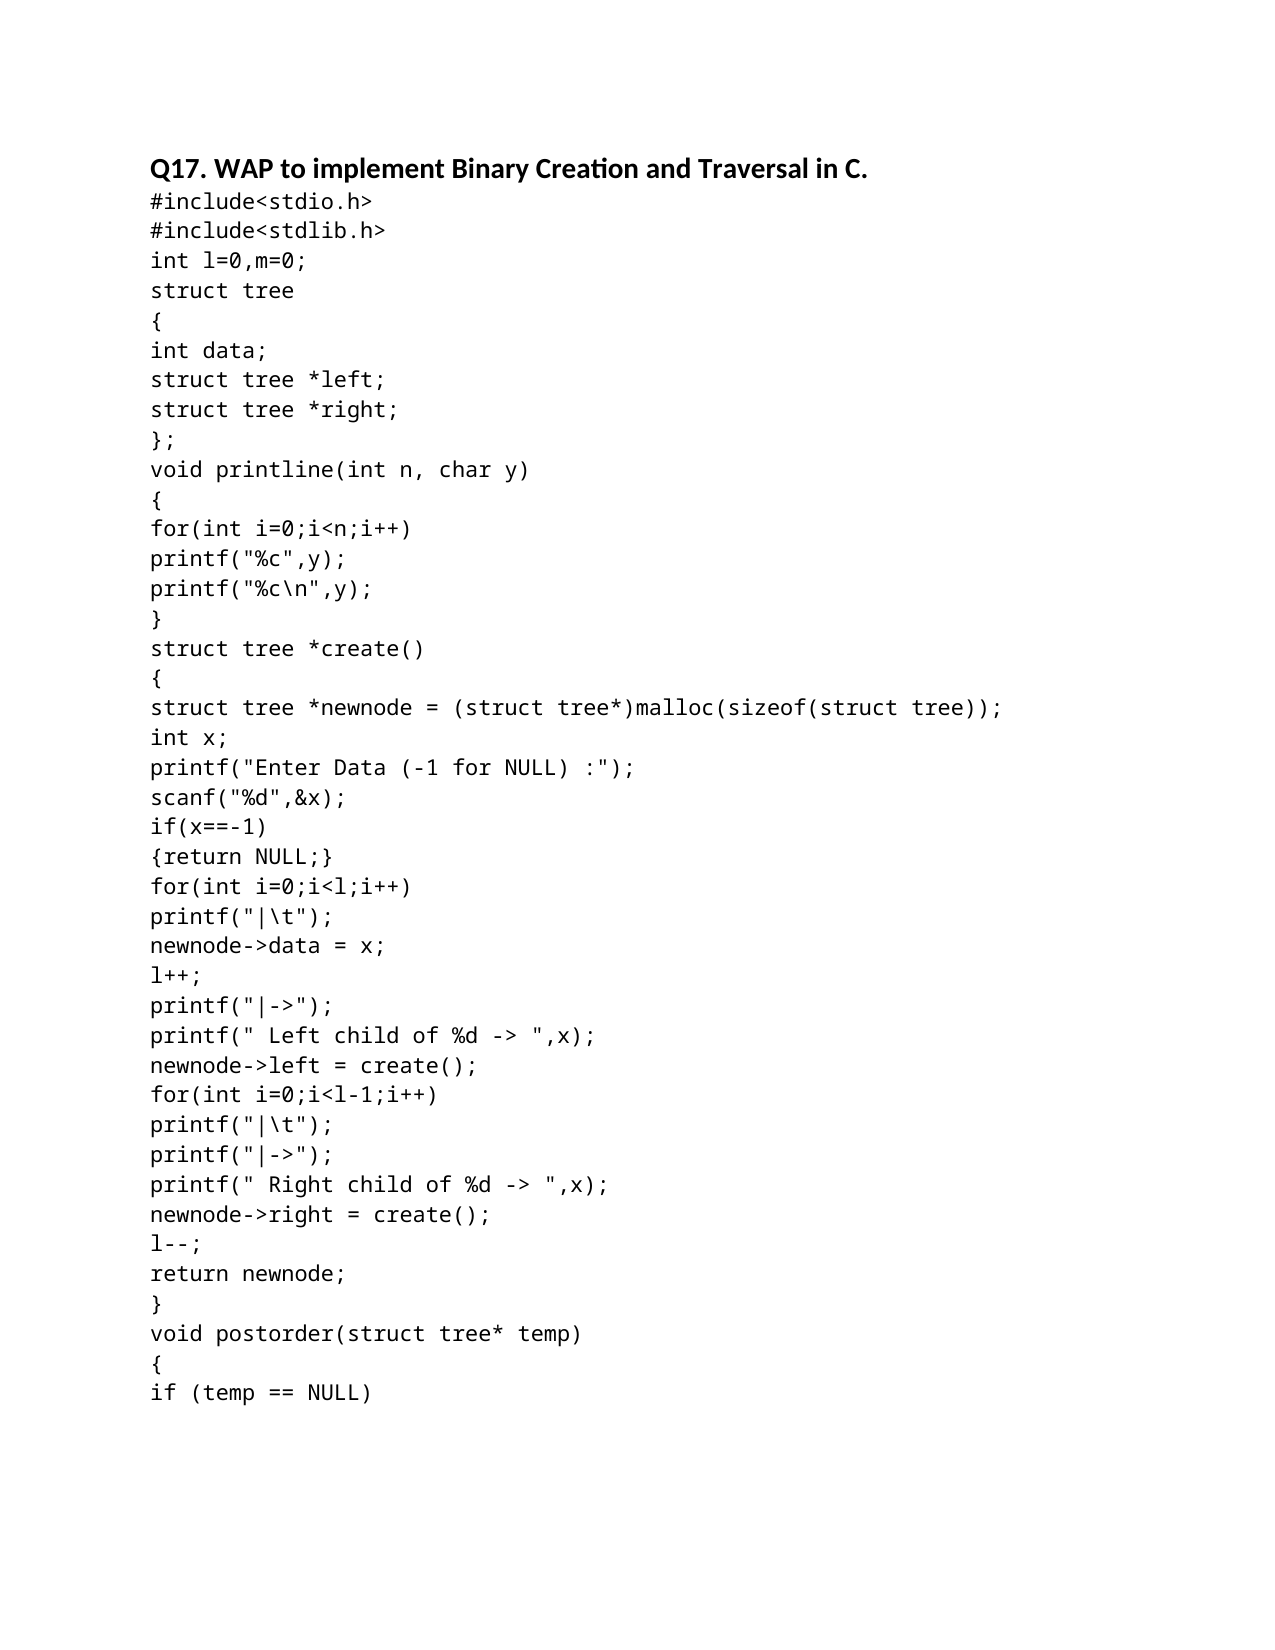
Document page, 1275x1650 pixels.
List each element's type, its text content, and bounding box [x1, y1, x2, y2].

text if (temp == NULL) [150, 1377, 1125, 1407]
text int x; [150, 722, 1125, 752]
text { [150, 662, 1125, 692]
text void postorder(struct tree* temp) [150, 1318, 1125, 1347]
text printf(" Right child of %d -> ",x); [150, 1169, 1125, 1198]
text printf("Enter Data (-1 for NULL) :"); [150, 752, 1125, 781]
text int data; [150, 334, 1125, 364]
text { [150, 1347, 1125, 1377]
text } [150, 1288, 1125, 1318]
text { [150, 483, 1125, 513]
text return newnode; [150, 1258, 1125, 1288]
text if(x==-1) [150, 811, 1125, 841]
text printf("%c\n",y); [150, 573, 1125, 603]
text l--; [150, 1228, 1125, 1258]
text {return NULL;} [150, 841, 1125, 871]
text printf("|->"); [150, 1139, 1125, 1169]
text printf("|->"); [150, 990, 1125, 1020]
text struct tree [150, 275, 1125, 305]
text scanf("%d",&x); [150, 781, 1125, 811]
text #include<stdlib.h> [150, 215, 1125, 245]
text printf("|\t"); [150, 1109, 1125, 1139]
text printf("|\t"); [150, 901, 1125, 930]
text printf("%c",y); [150, 543, 1125, 573]
text printf(" Left child of %d -> ",x); [150, 1020, 1125, 1049]
text } [150, 603, 1125, 632]
text int l=0,m=0; [150, 245, 1125, 275]
text for(int i=0;i<n;i++) [150, 513, 1125, 543]
text }; [150, 424, 1125, 454]
text Q17. WAP to implement Binary Creation and Traversal in C. [150, 150, 1125, 186]
text struct tree *newnode = (struct tree*)malloc(sizeof(struct tree)); [150, 692, 1125, 722]
text newnode->right = create(); [150, 1198, 1125, 1228]
text { [150, 305, 1125, 334]
text struct tree *right; [150, 394, 1125, 424]
text newnode->left = create(); [150, 1049, 1125, 1079]
text struct tree *create() [150, 632, 1125, 662]
text newnode->data = x; [150, 930, 1125, 960]
text for(int i=0;i<l;i++) [150, 871, 1125, 901]
text l++; [150, 960, 1125, 990]
text for(int i=0;i<l-1;i++) [150, 1079, 1125, 1109]
text #include<stdio.h> [150, 186, 1125, 215]
text void printline(int n, char y) [150, 454, 1125, 483]
text struct tree *left; [150, 364, 1125, 394]
